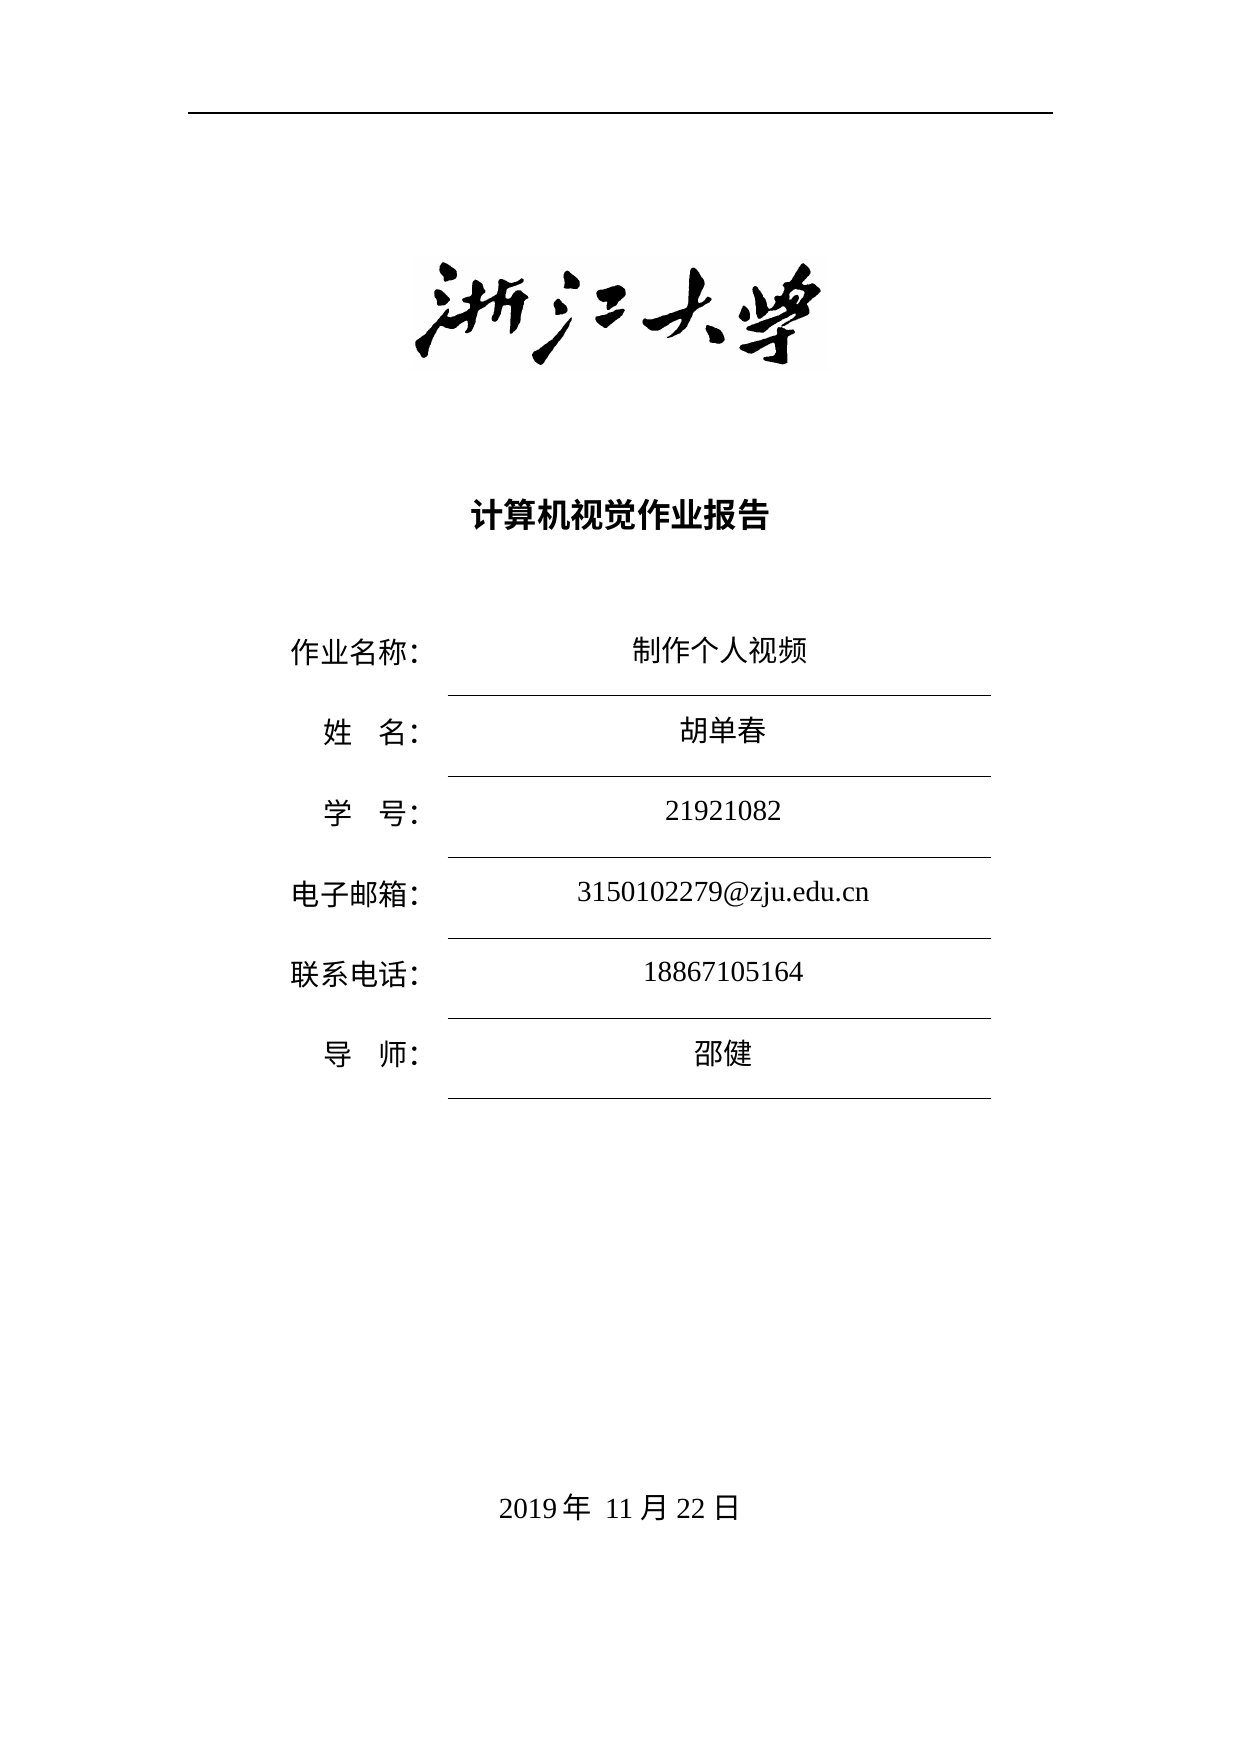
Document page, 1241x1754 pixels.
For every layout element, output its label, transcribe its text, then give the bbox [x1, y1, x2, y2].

table_cell 胡单春 [448, 696, 991, 776]
table_cell 电子邮箱： [249, 857, 448, 937]
table_cell 3150102279@zju.edu.cn [448, 858, 991, 937]
text 2019年 11 月 22 日 [187, 1473, 1053, 1538]
table_cell 18867105164 [448, 939, 991, 1018]
table_cell 21921082 [448, 777, 991, 857]
text 计算机视觉作业报告 [187, 480, 1053, 545]
table_cell 联系电话： [249, 938, 448, 1018]
table_header 制作个人视频 [448, 616, 991, 695]
table_cell 导 师： [249, 1018, 448, 1098]
table_header 作业名称： [249, 616, 448, 695]
table_cell 邵健 [448, 1019, 991, 1098]
table_cell 姓 名： [249, 695, 448, 776]
picture [409, 255, 832, 372]
table_cell 学 号： [249, 776, 448, 857]
